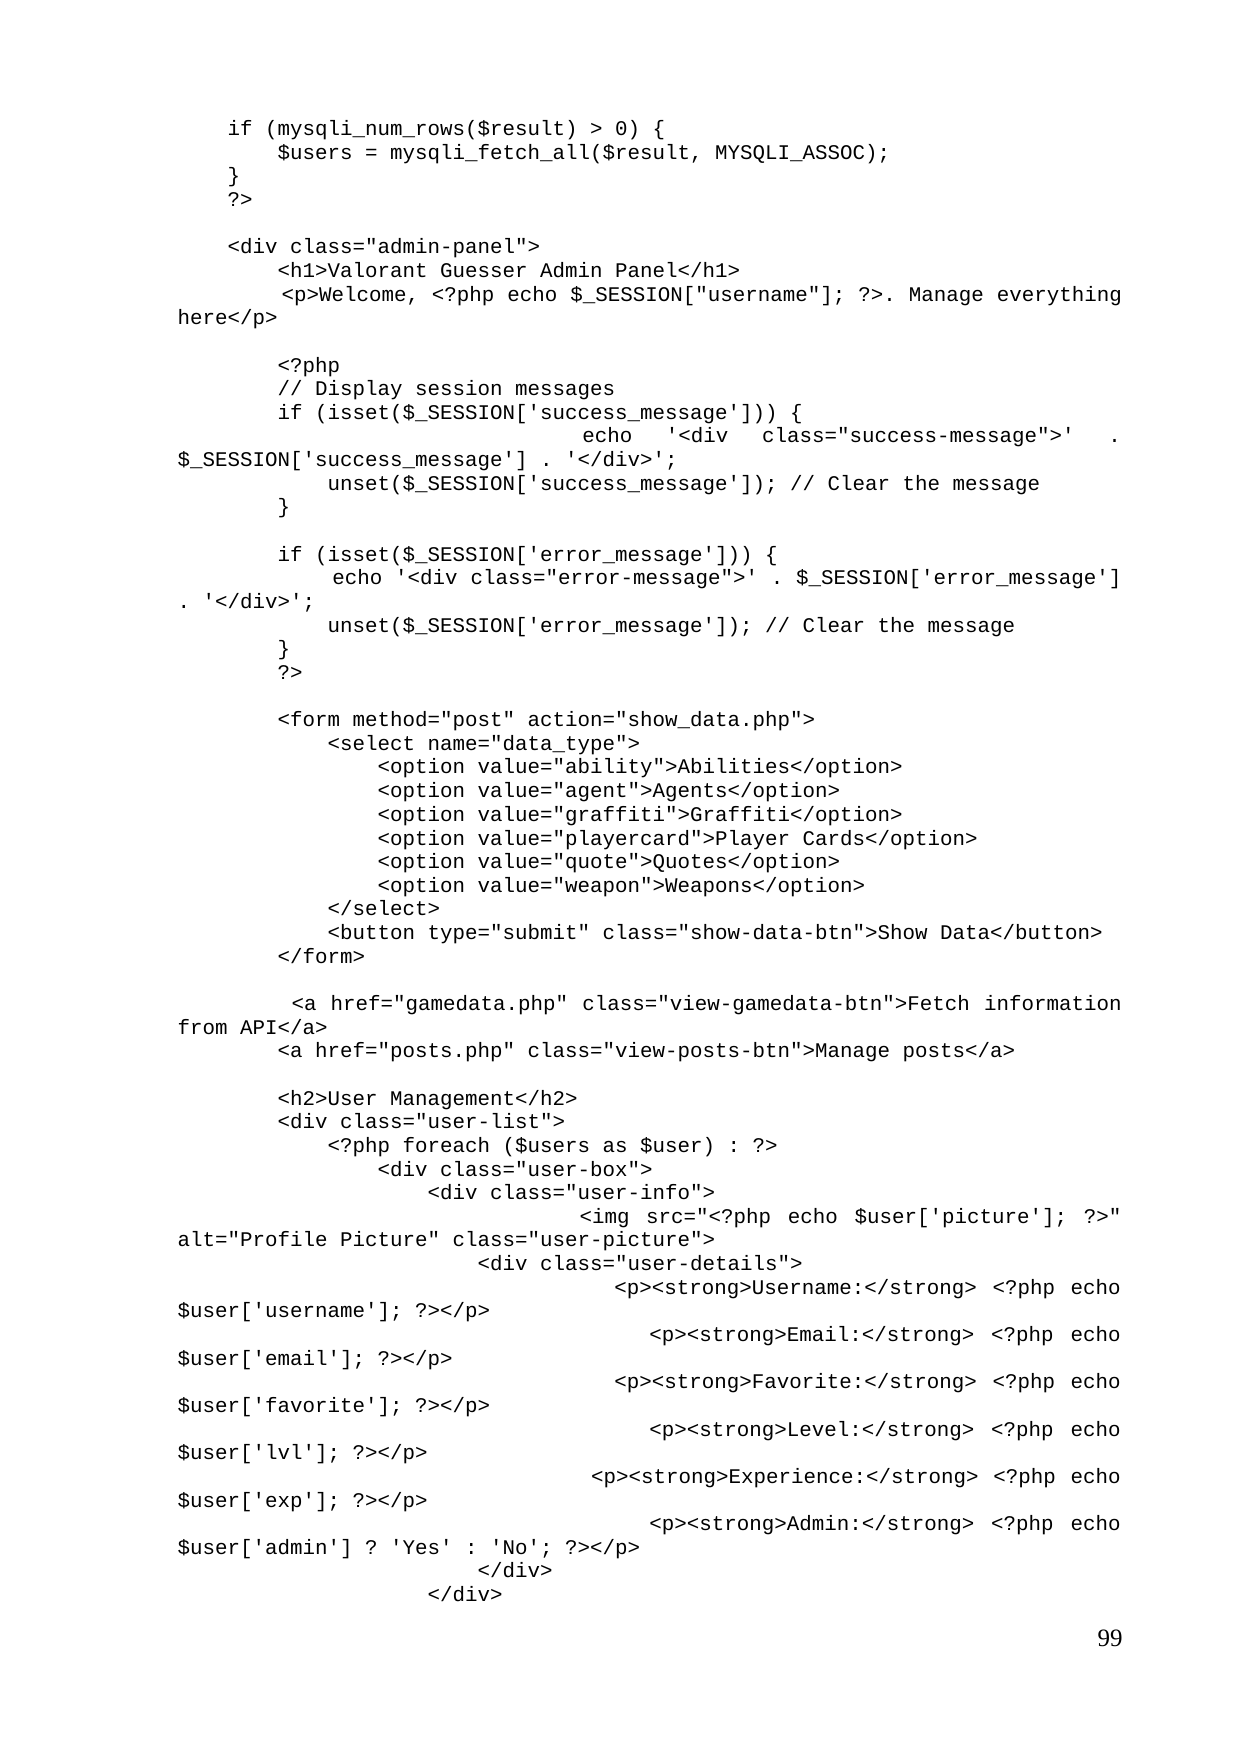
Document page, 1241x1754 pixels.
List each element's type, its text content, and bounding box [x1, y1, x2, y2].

text <?php foreach ($users as $user) : ?> [177, 1135, 1122, 1158]
text <option value="ability">Abilities</option> [177, 757, 1122, 780]
text <img src="<?php echo $user['picture']; ?>" alt="Profile Picture" class="user-picture"> [177, 1206, 1122, 1253]
text <select name="data_type"> [177, 733, 1122, 757]
text <?php [177, 354, 1122, 378]
text echo '<div class="success-message">' . $_SESSION['success_message'] . '</div>'; [177, 426, 1122, 473]
text <h2>User Management</h2> [177, 1088, 1122, 1111]
text <option value="quote">Quotes</option> [177, 851, 1122, 875]
text <div class="user-box"> [177, 1158, 1122, 1182]
text </select> [177, 898, 1122, 922]
text <option value="playercard">Player Cards</option> [177, 827, 1122, 851]
text unset($_SESSION['error_message']); // Clear the message [177, 615, 1122, 638]
text if (isset($_SESSION['success_message'])) { [177, 402, 1122, 426]
text echo '<div class="error-message">' . $_SESSION['error_message'] . '</div>'; [177, 567, 1122, 615]
text <div class="user-list"> [177, 1111, 1122, 1135]
text <a href="posts.php" class="view-posts-btn">Manage posts</a> [177, 1040, 1122, 1064]
text <option value="weapon">Weapons</option> [177, 875, 1122, 898]
text <p><strong>Level:</strong> <?php echo $user['lvl']; ?></p> [177, 1419, 1122, 1466]
text // Display session messages [177, 378, 1122, 402]
text <p><strong>Username:</strong> <?php echo $user['username']; ?></p> [177, 1277, 1122, 1324]
text <h1>Valorant Guesser Admin Panel</h1> [177, 260, 1122, 284]
text ?> [177, 662, 1122, 686]
text <div class="user-details"> [177, 1253, 1122, 1277]
text } [177, 496, 1122, 520]
text $users = mysqli_fetch_all($result, MYSQLI_ASSOC); [177, 142, 1122, 165]
text } [177, 638, 1122, 662]
text <p><strong>Admin:</strong> <?php echo $user['admin'] ? 'Yes' : 'No'; ?></p> [177, 1513, 1122, 1561]
text <p><strong>Email:</strong> <?php echo $user['email']; ?></p> [177, 1324, 1122, 1371]
text unset($_SESSION['success_message']); // Clear the message [177, 473, 1122, 496]
text </form> [177, 946, 1122, 969]
text <div class="admin-panel"> [177, 236, 1122, 260]
text ?> [177, 189, 1122, 213]
text <button type="submit" class="show-data-btn">Show Data</button> [177, 922, 1122, 946]
text <p>Welcome, <?php echo $_SESSION["username"]; ?>. Manage everything here</p> [177, 284, 1122, 331]
text <div class="user-info"> [177, 1182, 1122, 1206]
text </div> [177, 1561, 1122, 1584]
text <p><strong>Experience:</strong> <?php echo $user['exp']; ?></p> [177, 1466, 1122, 1513]
text if (isset($_SESSION['error_message'])) { [177, 544, 1122, 567]
text <option value="agent">Agents</option> [177, 780, 1122, 804]
text </div> [177, 1584, 1122, 1608]
text <option value="graffiti">Graffiti</option> [177, 804, 1122, 827]
text if (mysqli_num_rows($result) > 0) { [177, 118, 1122, 142]
text <a href="gamedata.php" class="view-gamedata-btn">Fetch information from API</a> [177, 993, 1122, 1040]
text <form method="post" action="show_data.php"> [177, 709, 1122, 733]
text } [177, 165, 1122, 189]
text <p><strong>Favorite:</strong> <?php echo $user['favorite']; ?></p> [177, 1371, 1122, 1419]
